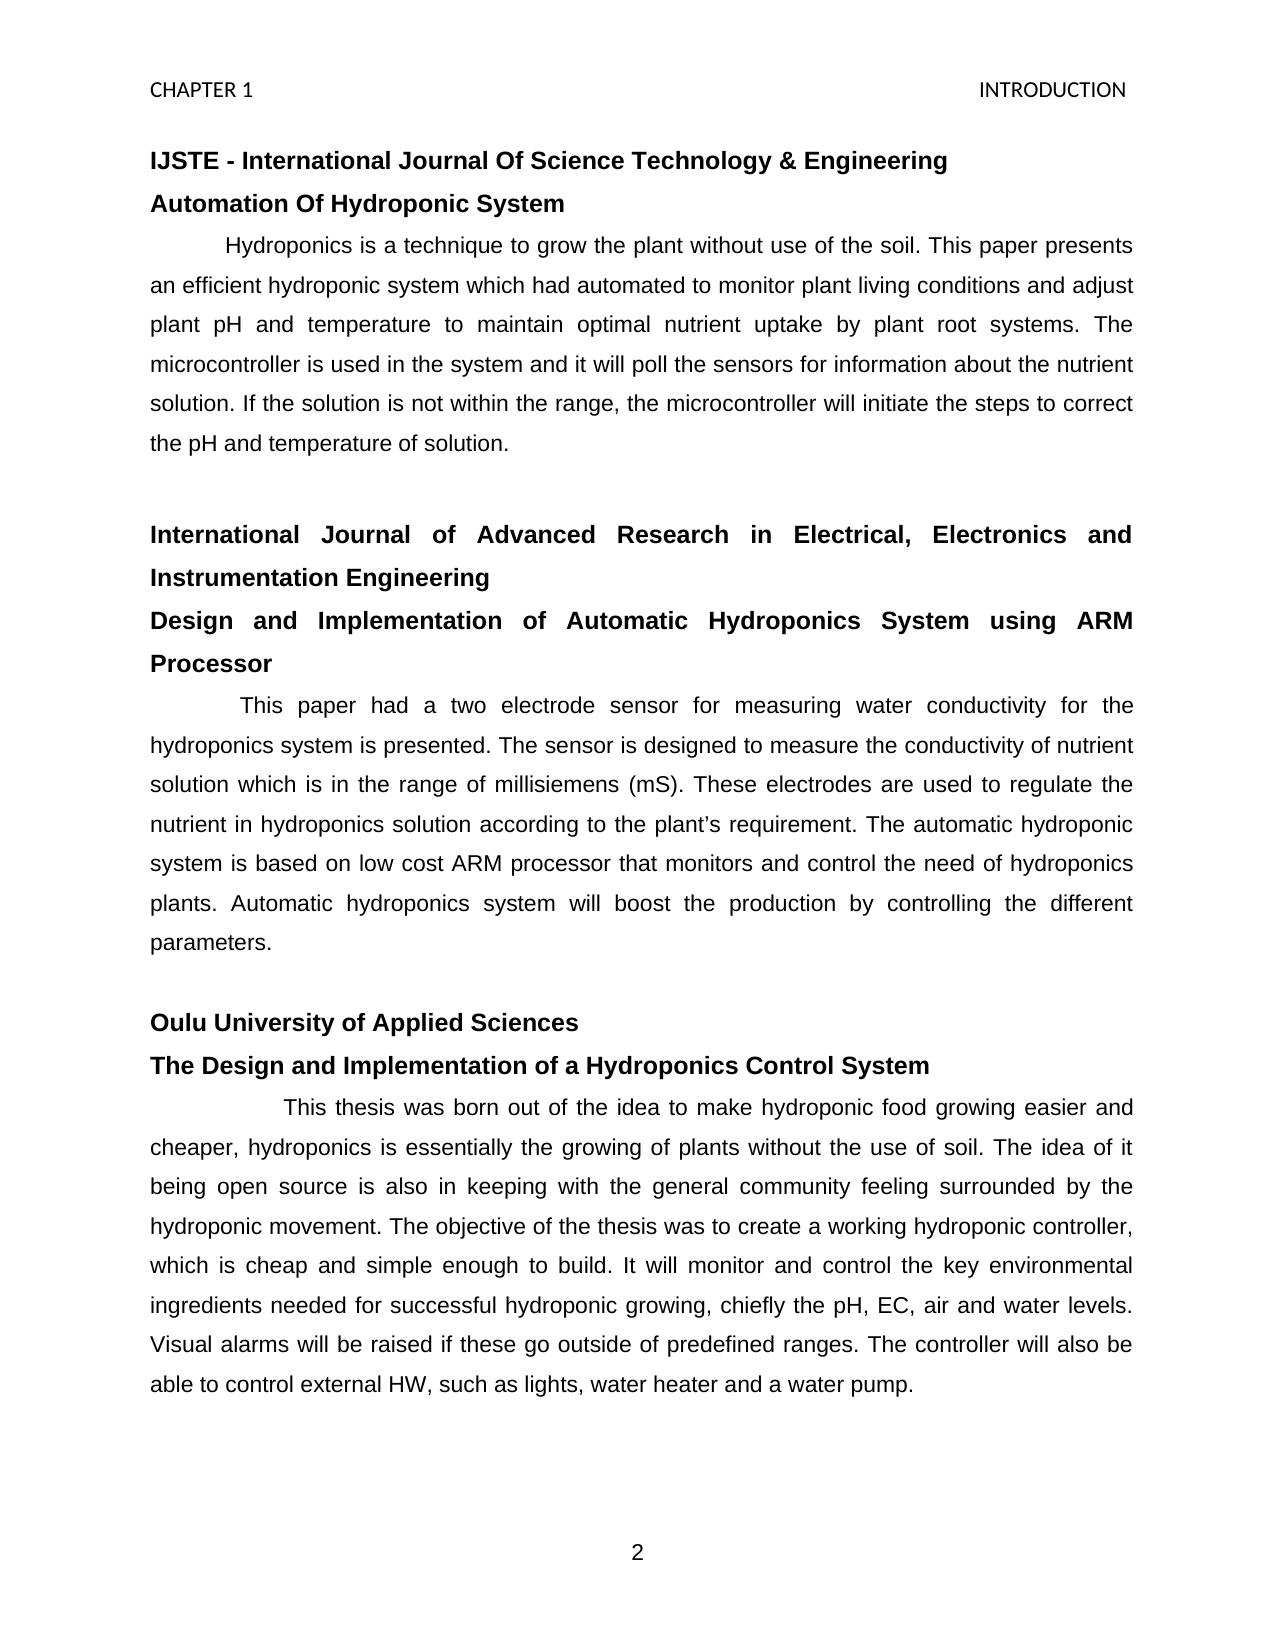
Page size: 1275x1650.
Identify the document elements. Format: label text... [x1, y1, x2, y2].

text This paper had a two electrode sensor for measuring water conductivity for the hydroponics system is presented. The sensor is designed to measure the conductivity of nutrient solution which is in the range of millisiemens (mS). These electrodes are used to regulate the nutrient in hydroponics solution according to the plant’s requirement. The automatic hydroponic system is based on low cost ARM processor that monitors and control the need of hydroponics plants. Automatic hydroponics system will boost the production by controlling the different parameters. [150, 692, 1134, 955]
text Oulu University of Applied Sciences [150, 1008, 1134, 1037]
text This thesis was born out of the idea to make hydroponic food growing easier and cheaper, hydroponics is essentially the growing of plants without the use of soil. The idea of it being open source is also in keeping with the general community feeling surrounded by the hydroponic movement. The objective of the thesis was to create a working hydroponic controller, which is cheap and simple enough to build. It will monitor and control the key environmental ingredients needed for successful hydroponic growing, chiefly the pH, EC, air and water levels. Visual alarms will be raised if these go outside of predefined ranges. The controller will also be able to control external HW, such as lights, water heater and a water pump. [150, 1094, 1134, 1397]
text Design and Implementation of Automatic Hydroponics System using ARM Processor [150, 606, 1134, 678]
text Hydroponics is a technique to grow the plant without use of the soil. This paper presents an efficient hydroponic system which had automated to monitor plant living conditions and adjust plant pH and temperature to maintain optimal nutrient uptake by plant root systems. The microcontroller is used in the system and it will poll the sensors for information about the nutrient solution. If the solution is not within the range, the microcontroller will initiate the steps to correct the pH and temperature of solution. [150, 232, 1134, 456]
text International Journal of Advanced Research in Electrical, Electronics and Instrumentation Engineering [150, 520, 1134, 592]
text The Design and Implementation of a Hydroponics Control System [150, 1051, 1134, 1080]
text Automation Of Hydroponic System [150, 189, 1134, 218]
text IJSTE - International Journal Of Science Technology & Engineering [150, 146, 1134, 175]
